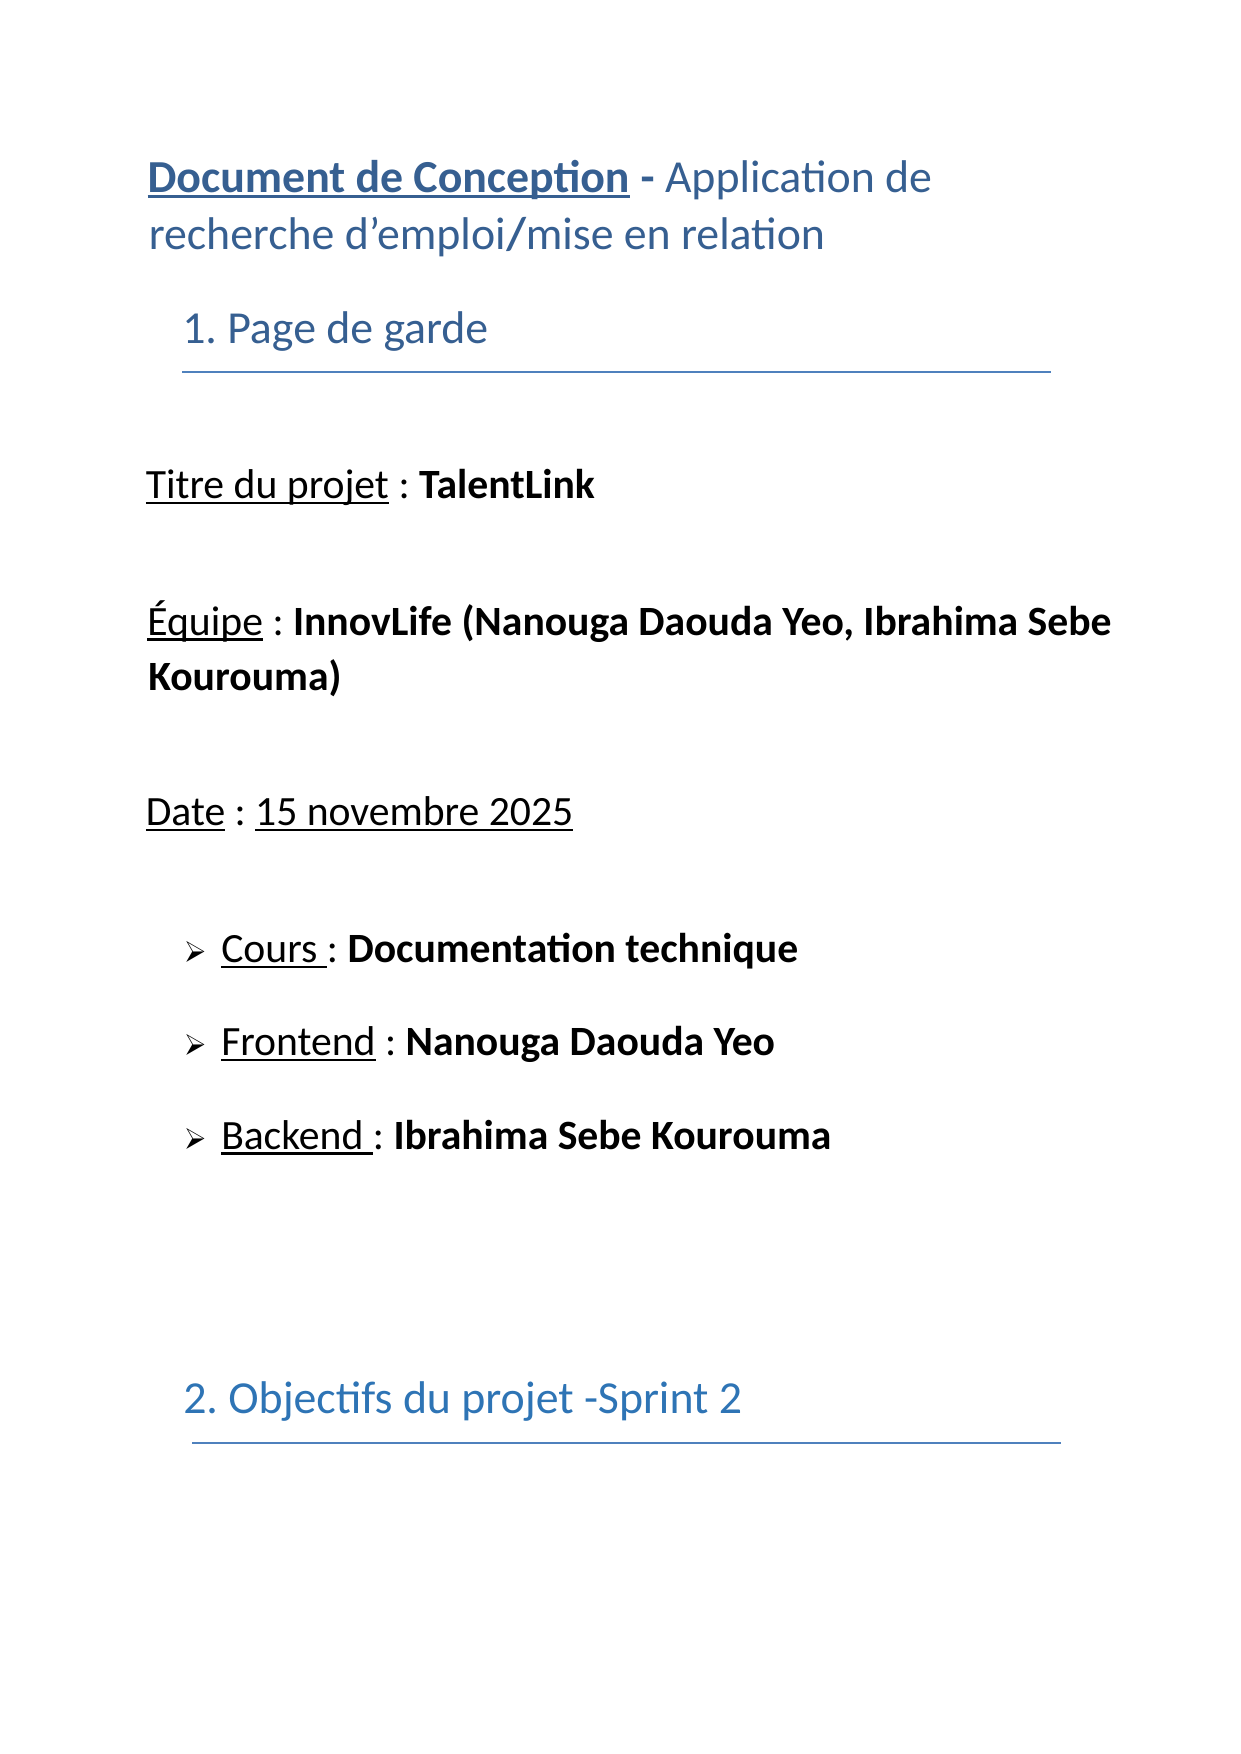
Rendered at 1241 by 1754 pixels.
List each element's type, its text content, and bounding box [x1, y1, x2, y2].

text Date : 15 novembre 2025 [146, 785, 1187, 836]
text Équipe : InnovLife (Nanouga Daouda Yeo, Ibrahima Sebe Kourouma) [147, 595, 1119, 700]
text 1. Page de garde [182, 299, 1098, 355]
list Cours : Documentation technique [183, 922, 1119, 973]
list Backend : Ibrahima Sebe Kourouma [183, 1109, 1119, 1160]
text Document de Conception - Application de recherche d’emploi/mise en relation [147, 148, 1098, 261]
text Titre du projet : TalentLink [146, 458, 1187, 509]
list Frontend : Nanouga Daouda Yeo [183, 1015, 1119, 1066]
subtitle 2. Objectifs du projet -Sprint 2 [183, 1369, 1124, 1425]
